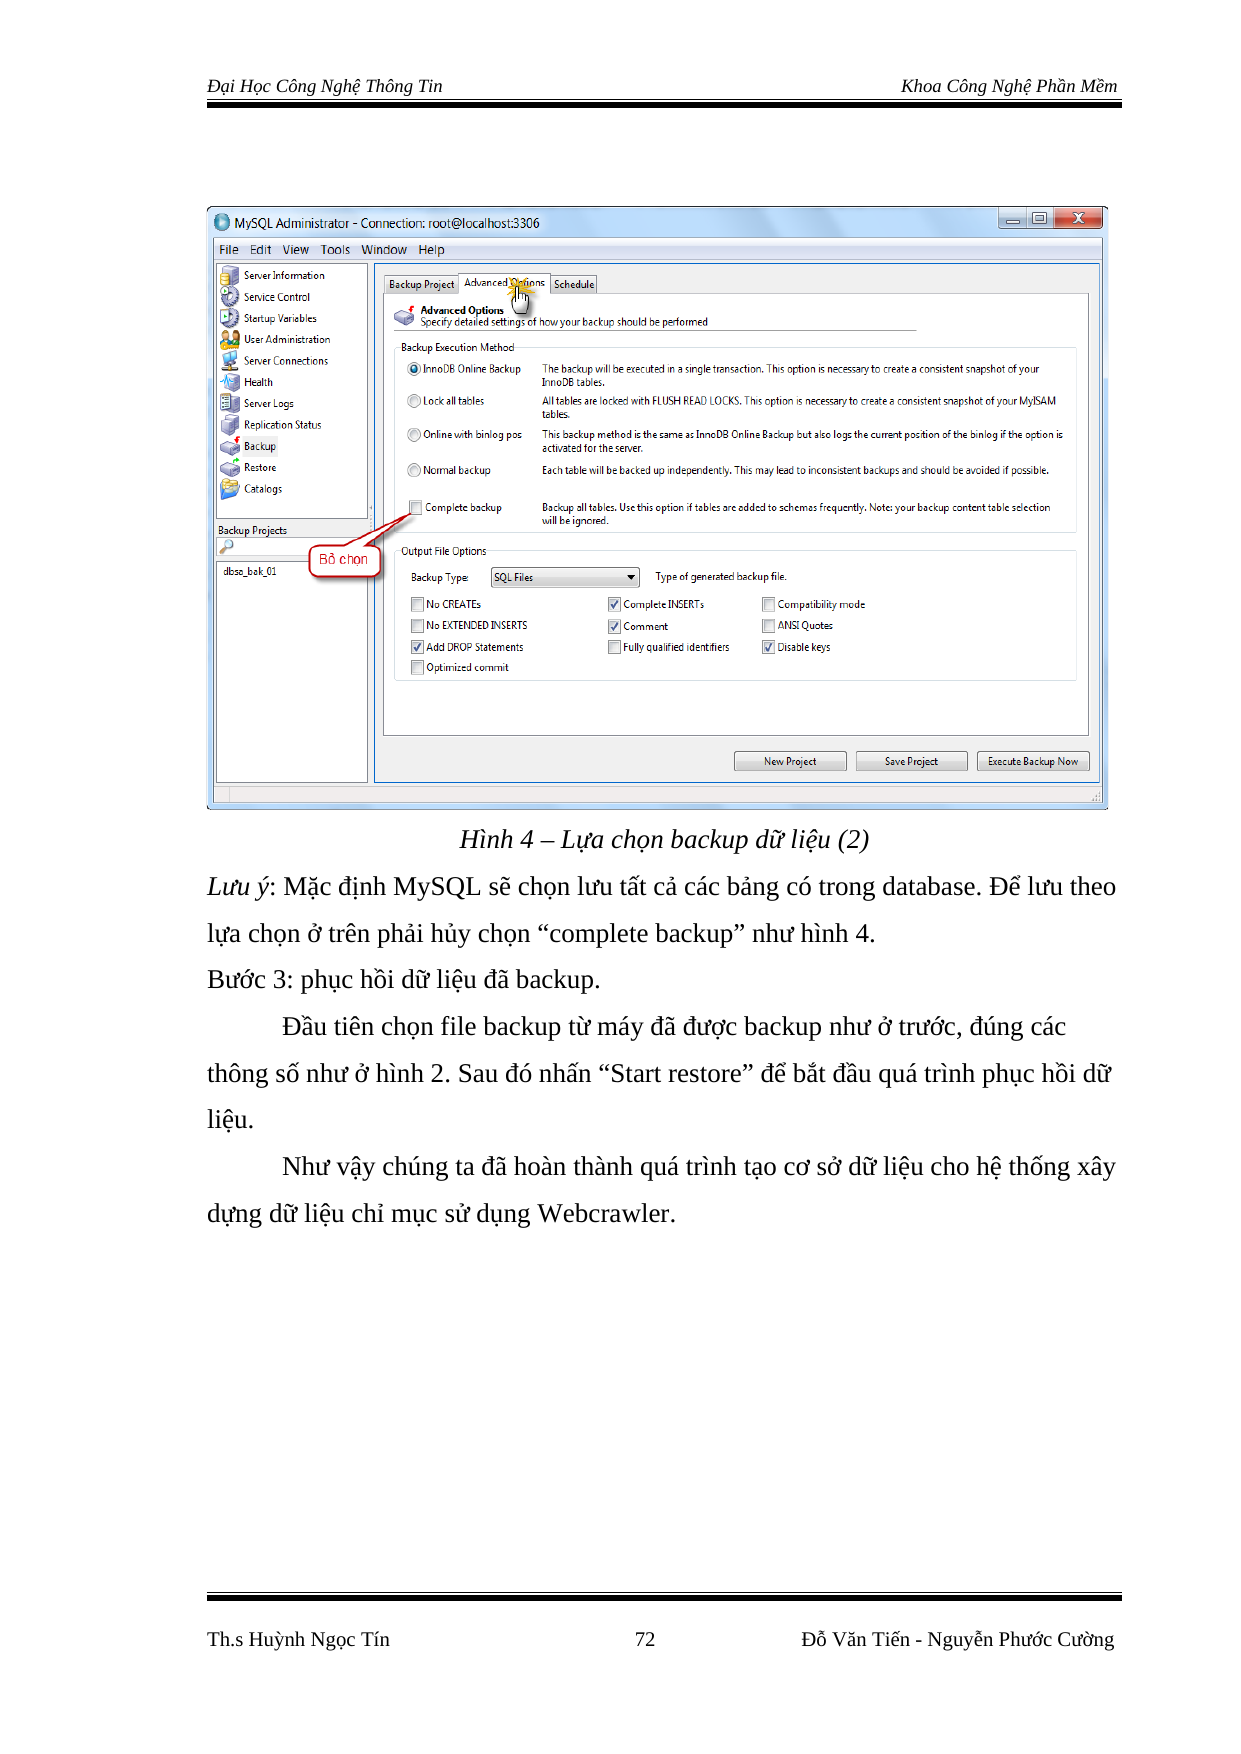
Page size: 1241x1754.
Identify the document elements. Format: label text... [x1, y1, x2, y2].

text Đầu tiên chọn file backup từ máy đã được backup như ở trước, đúng các thông số như ở hình 2. Sau đó nhấn “Start restore” để bắt đầu quá trình phục hồi dữ liệu. [207, 1010, 1122, 1134]
text Lưu ý: Mặc định MySQL sẽ chọn lưu tất cả các bảng có trong database. Để lưu theo lựa chọn ở trên phải hủy chọn “complete backup” như hình 4. [207, 870, 1122, 948]
text Bước 3: phục hồi dữ liệu đã backup. [207, 963, 1122, 994]
picture [206, 206, 1109, 810]
text Hình 4 – Lựa chọn backup dữ liệu (2) [207, 823, 1122, 854]
text Như vậy chúng ta đã hoàn thành quá trình tạo cơ sở dữ liệu cho hệ thống xây dựng dữ liệu chỉ mục sử dụng Webcrawler. [207, 1150, 1122, 1228]
